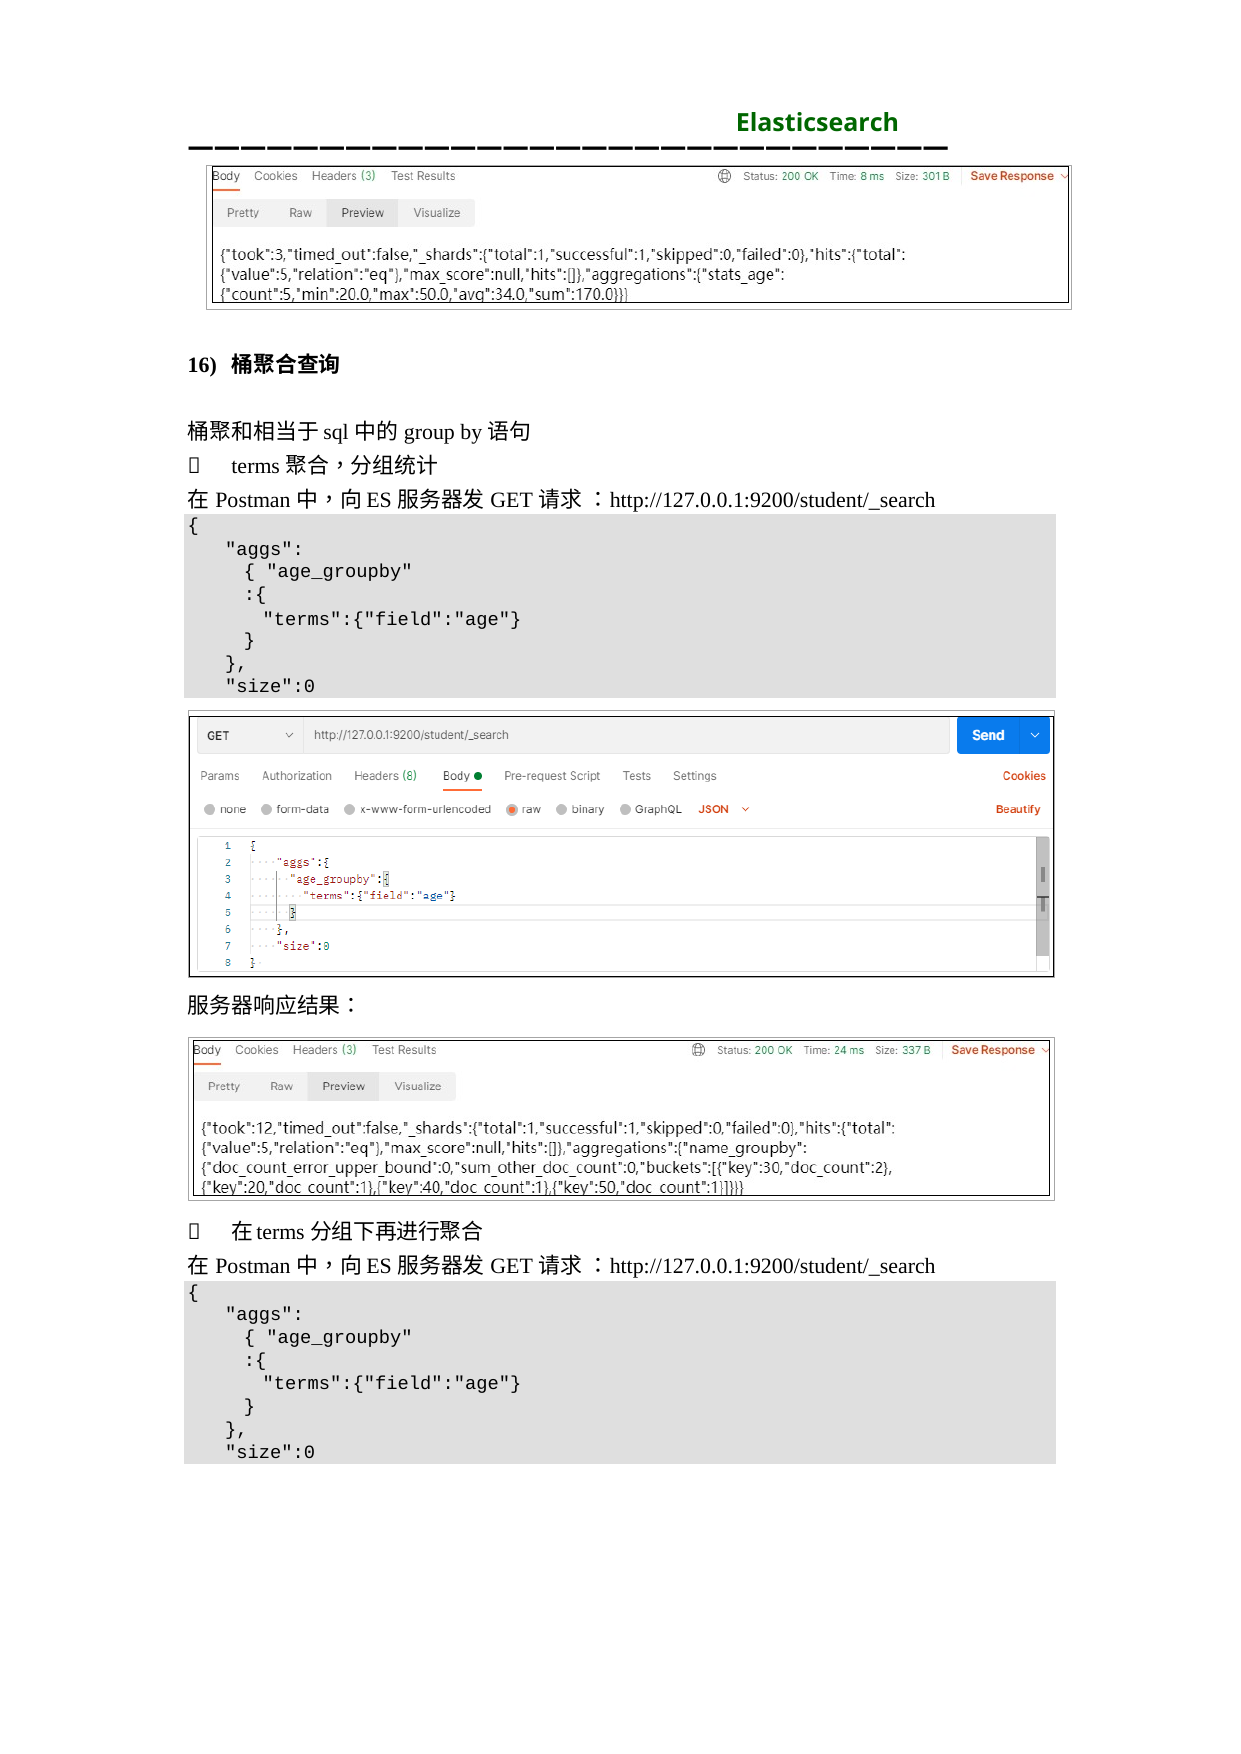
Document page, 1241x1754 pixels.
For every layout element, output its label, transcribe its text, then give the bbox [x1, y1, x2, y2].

text 在 Postman 中，向ES 服务器发 GET 请求 ：http://127.0.0.1:9200/student/_search [187, 484, 1076, 514]
list terms 聚合，分组统计 [187, 450, 1076, 480]
text 桶聚和相当于sql 中的 group by 语句 [187, 416, 1076, 446]
list 在 terms 分组下再进行聚合 [187, 1048, 1076, 1246]
picture [194, 1041, 1049, 1048]
text 服务器响应结果： [187, 717, 1076, 1020]
text 在 Postman 中，向ES 服务器发 GET 请求 ：http://127.0.0.1:9200/student/_search [187, 1250, 1076, 1280]
list 桶聚合查询 [187, 349, 1076, 379]
picture [213, 167, 1068, 302]
